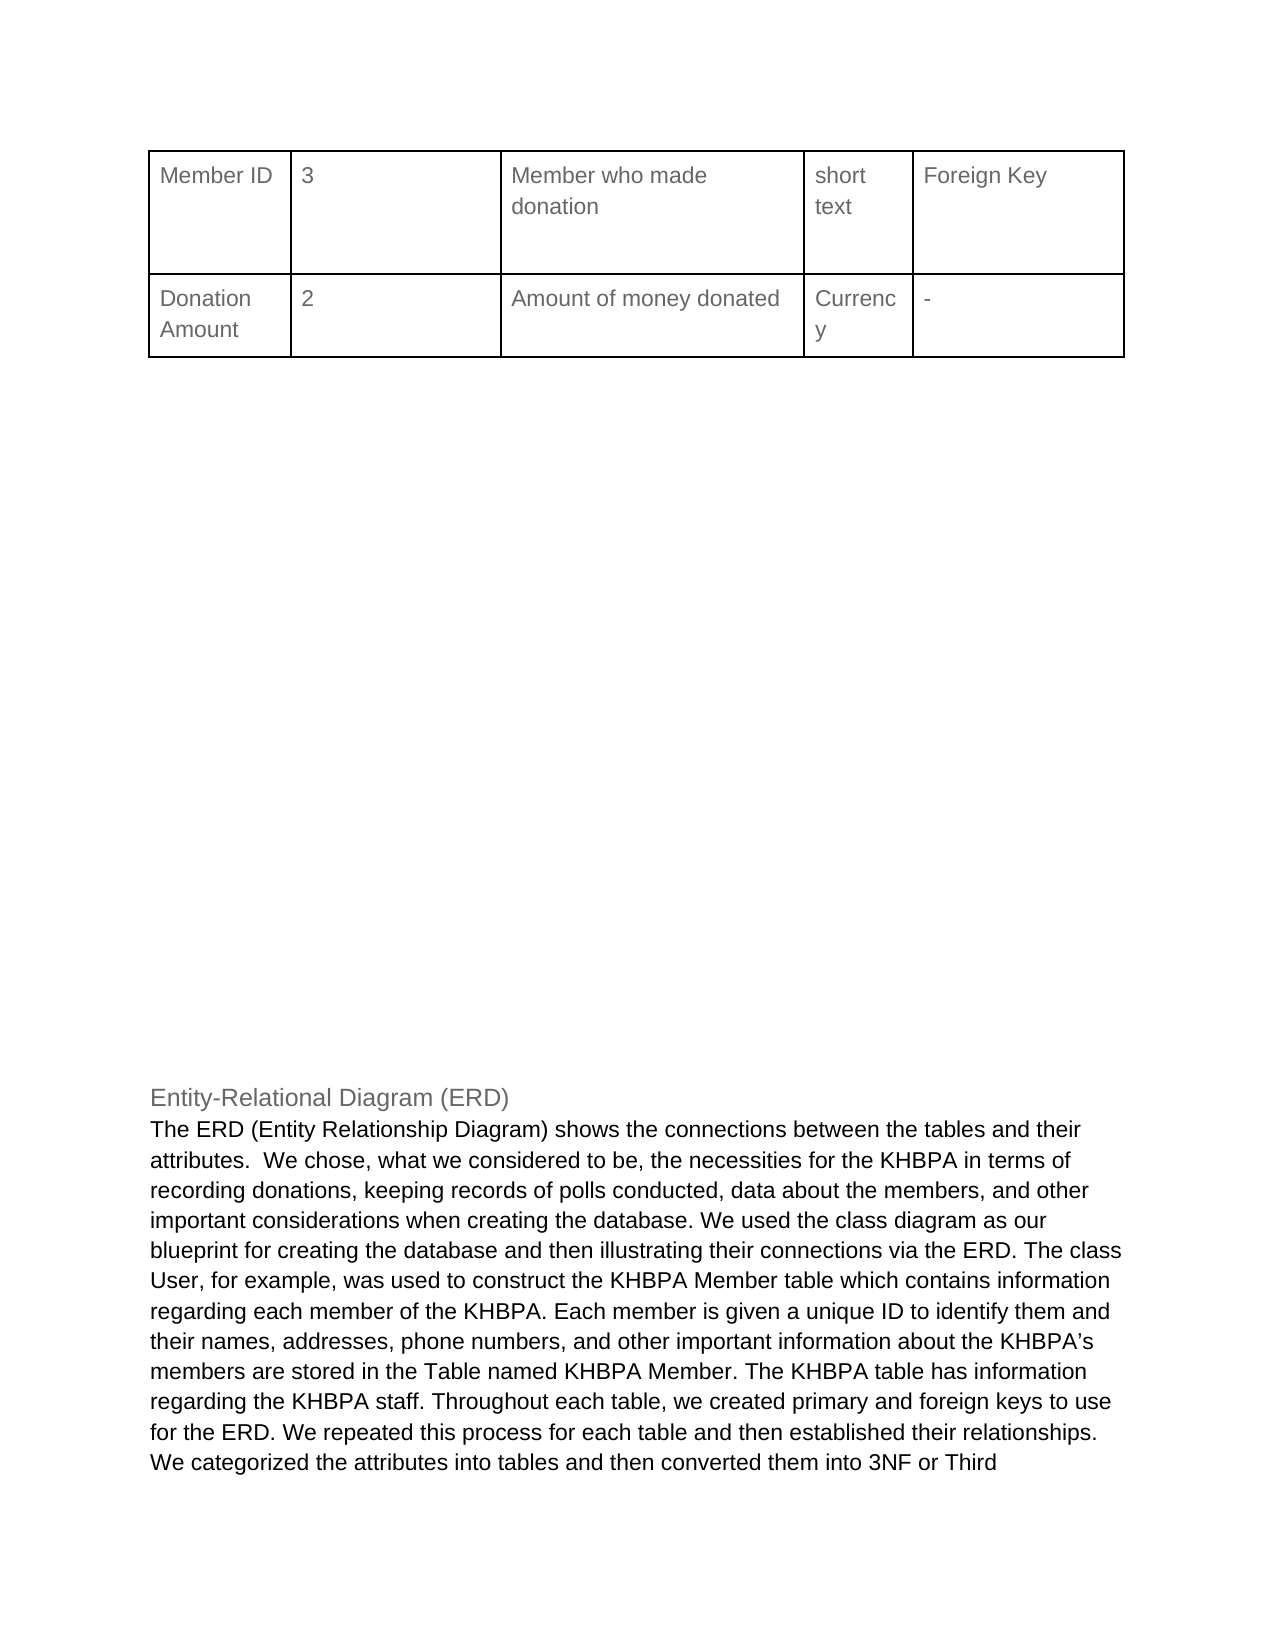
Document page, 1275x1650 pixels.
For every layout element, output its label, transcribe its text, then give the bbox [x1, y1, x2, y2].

table_cell Currency [805, 275, 912, 356]
table_cell Member who made donation [502, 152, 803, 273]
text The ERD (Entity Relationship Diagram) shows the connections between the tables and their attributes. We chose, what we considered to be, the necessities for the KHBPA in terms of recording donations, keeping records of polls conducted, data about the members, and other important considerations when creating the database. We used the class diagram as our blueprint for creating the database and then illustrating their connections via the ERD. The class User, for example, was used to construct the KHBPA Member table which contains information regarding each member of the KHBPA. Each member is given a unique ID to identify them and their names, addresses, phone numbers, and other important information about the KHBPA’s members are stored in the Table named KHBPA Member. The KHBPA table has information regarding the KHBPA staff. Throughout each table, we created primary and foreign keys to use for the ERD. We repeated this process for each table and then established their relationships. We categorized the attributes into tables and then converted them into 3NF or Third [150, 1116, 1125, 1475]
table_cell Member ID [150, 152, 290, 273]
table_cell Donation Amount [150, 275, 290, 356]
table_cell Amount of money donated [502, 275, 803, 356]
table_cell - [914, 275, 1123, 356]
table_cell Foreign Key [914, 152, 1123, 273]
text Entity-Relational Diagram (ERD) [150, 1083, 1125, 1112]
table_cell 3 [292, 152, 500, 273]
table_cell short text [805, 152, 912, 273]
table_cell 2 [292, 275, 500, 356]
